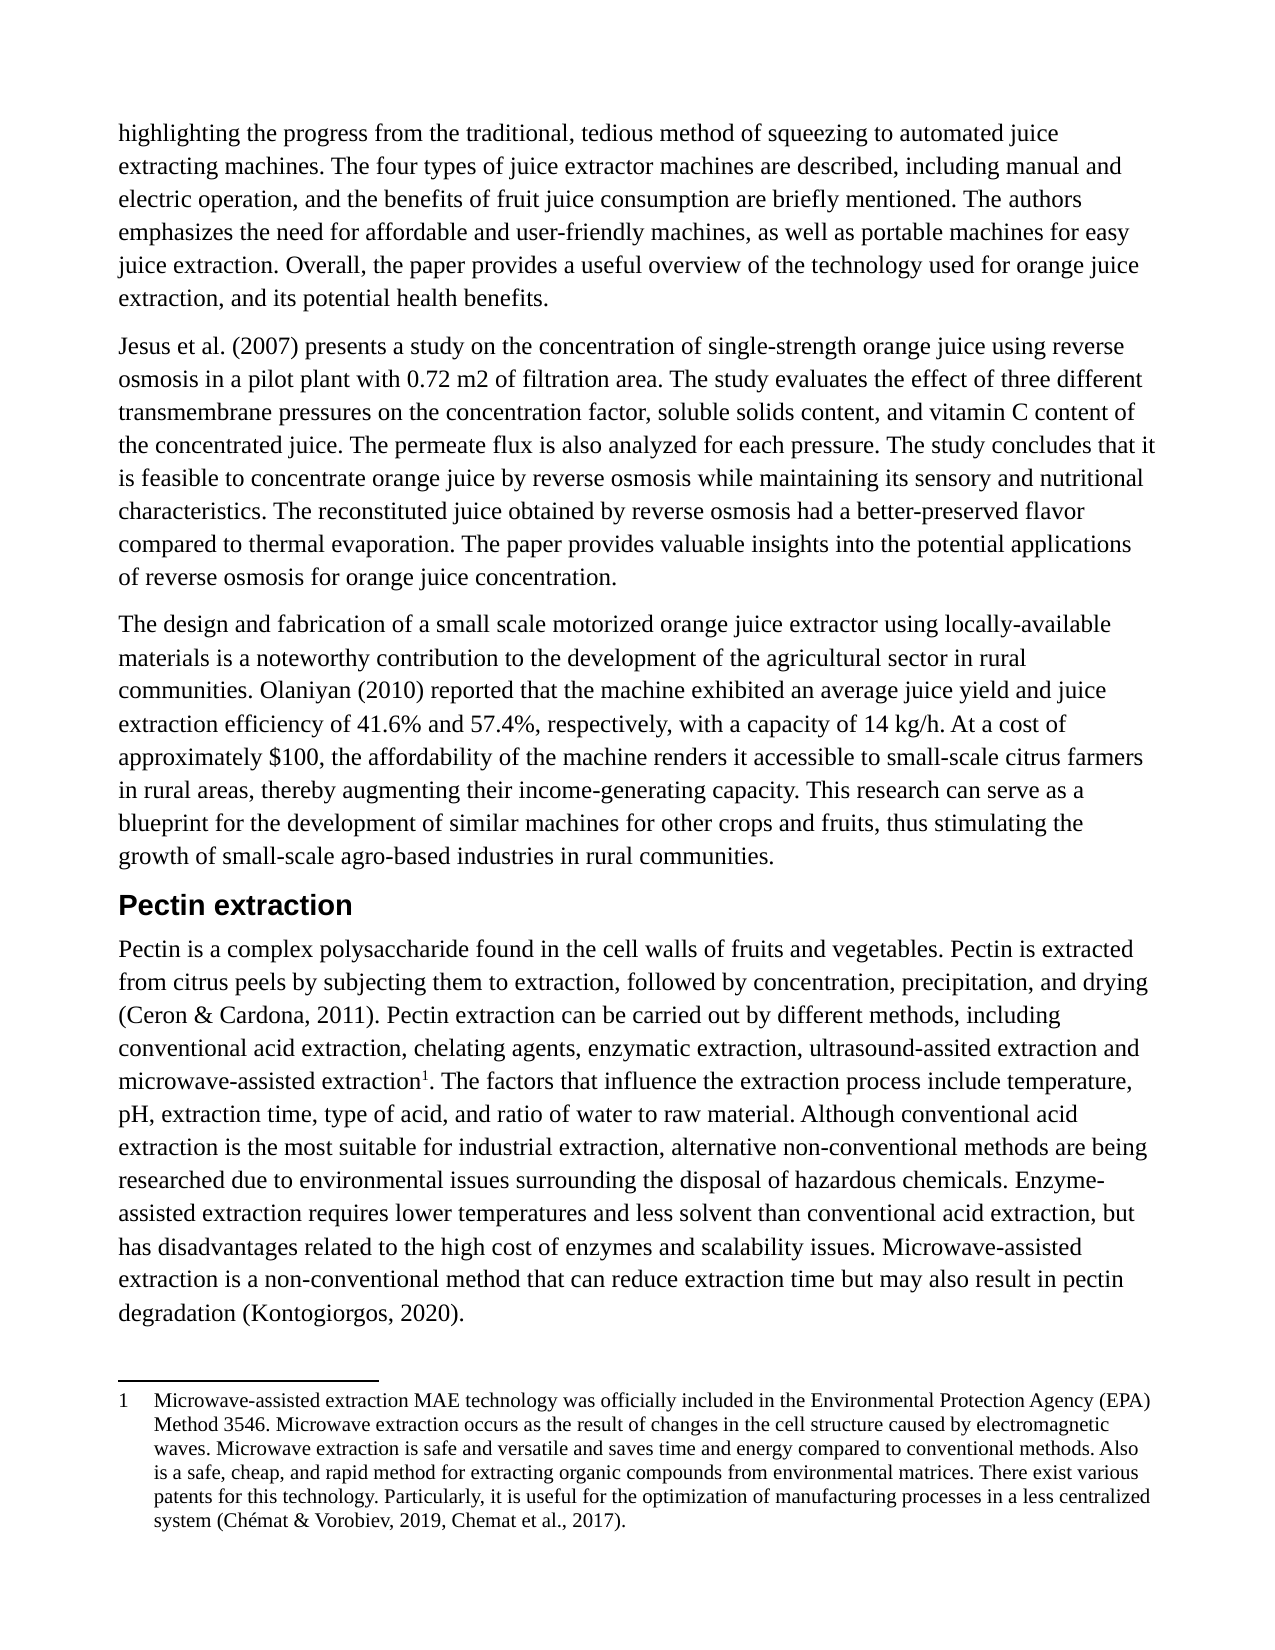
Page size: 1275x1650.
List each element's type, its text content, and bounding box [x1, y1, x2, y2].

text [118, 118, 1157, 312]
subtitle Pectin extraction [118, 888, 1157, 922]
text Jesus et al. (2007) presents a study on the concentration of single-strength orange juice using reverse osmosis in a pilot plant with 0.72 m2 of filtration area. The study evaluates the effect of three different transmembrane pressures on the concentration factor, soluble solids content, and vitamin C content of the concentrated juice. The permeate flux is also analyzed for each pressure. The study concludes that it is feasible to concentrate orange juice by reverse osmosis while maintaining its sensory and nutritional characteristics. The reconstituted juice obtained by reverse osmosis had a better-preserved flavor compared to thermal evaporation. The paper provides valuable insights into the potential applications of reverse osmosis for orange juice concentration. [118, 331, 1157, 591]
text Pectin is a complex polysaccharide found in the cell walls of fruits and vegetables. Pectin is extracted from citrus peels by subjecting them to extraction, followed by concentration, precipitation, and drying (Ceron & Cardona, 2011). Pectin extraction can be carried out by different methods, including conventional acid extraction, chelating agents, enzymatic extraction, ultrasound-assited extraction and microwave-assisted extraction. The factors that influence the extraction process include temperature, pH, extraction time, type of acid, and ratio of water to raw material. Although conventional acid extraction is the most suitable for industrial extraction, alternative non-conventional methods are being researched due to environmental issues surrounding the disposal of hazardous chemicals. Enzyme-assisted extraction requires lower temperatures and less solvent than conventional acid extraction, but has disadvantages related to the high cost of enzymes and scalability issues. Microwave-assisted extraction is a non-conventional method that can reduce extraction time but may also result in pectin degradation (Kontogiorgos, 2020). [118, 934, 1157, 1326]
text The design and fabrication of a small scale motorized orange juice extractor using locally-available materials is a noteworthy contribution to the development of the agricultural sector in rural communities. Olaniyan (2010) reported that the machine exhibited an average juice yield and juice extraction efficiency of 41.6% and 57.4%, respectively, with a capacity of 14 kg/h. At a cost of approximately $100, the affordability of the machine renders it accessible to small-scale citrus farmers in rural areas, thereby augmenting their income-generating capacity. This research can serve as a blueprint for the development of similar machines for other crops and fruits, thus stimulating the growth of small-scale agro-based industries in rural communities. [118, 609, 1157, 869]
